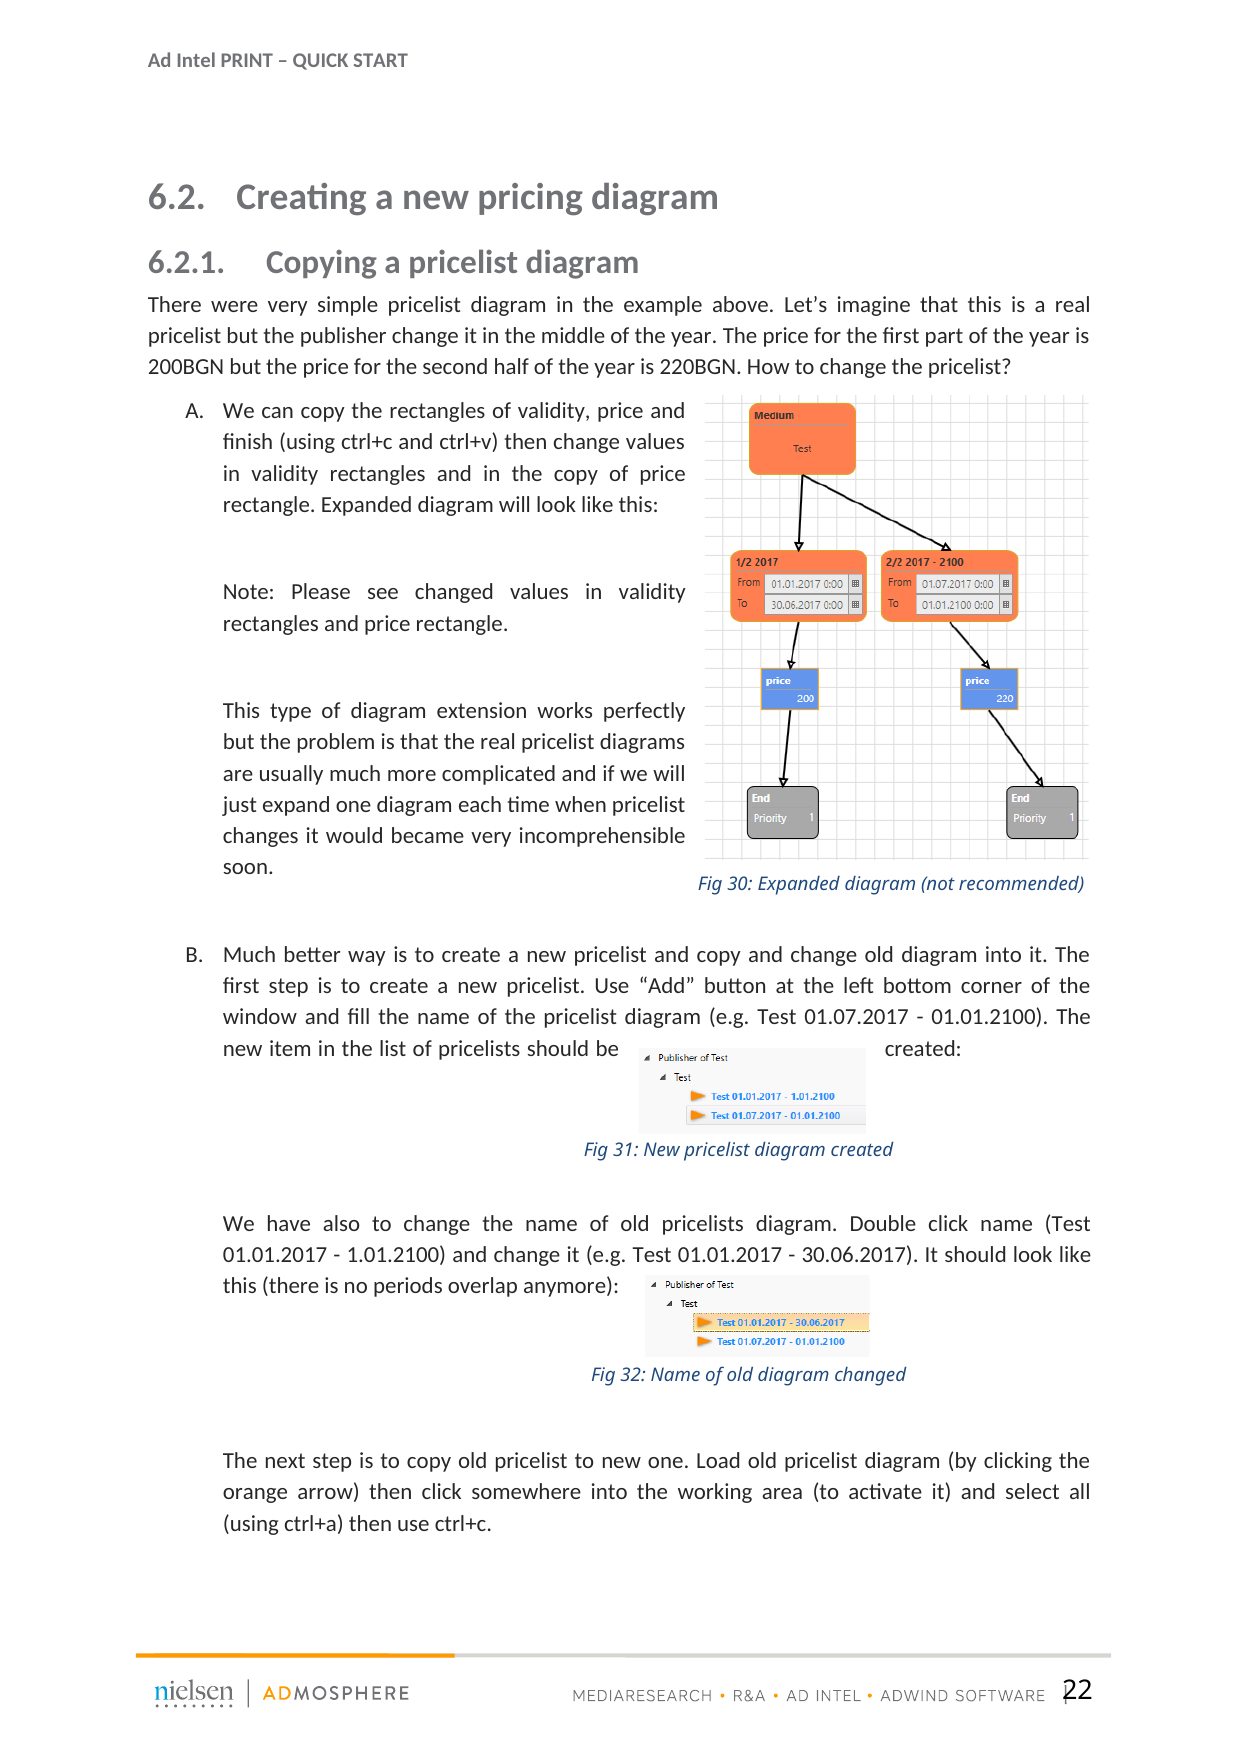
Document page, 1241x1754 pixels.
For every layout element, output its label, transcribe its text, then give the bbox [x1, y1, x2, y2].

text This type of diagram extension works perfectly but the problem is that the real pricelist diagrams are usually much more complicated and if we will just expand one diagram each time when pricelist changes it would became very incomprehensible soon. [223, 693, 1093, 881]
text We have also to change the name of old pricelists diagram. Double click name (Test 01.01.2017 - 1.01.2100) and change it (e.g. Test 01.01.2017 - 30.06.2017). It should look like this (there is no periods overlap anymore): [223, 1206, 1093, 1300]
text Note: Please see changed values in validity rectangles and price rectangle. [223, 575, 704, 637]
picture [704, 395, 1088, 858]
subtitle Copying a pricelist diagram [148, 243, 1093, 281]
list We can copy the rectangles of validity, price and finish (using ctrl+c and ctrl+v) then change values in validity rectangles and in the copy of price rectangle. Expanded diagram will look like this: [185, 393, 1093, 518]
picture [637, 1048, 866, 1133]
text There were very simple pricelist diagram in the example above. Let’s imagine that this is a real pricelist but the publisher change it in the middle of the year. The price for the first part of the year is 200BGN but the price for the second half of the year is 220BGN. How to change the pricelist? [148, 287, 1093, 381]
subtitle Creating a new pricing diagram [148, 173, 1093, 218]
text The next step is to copy old pricelist to new one. Load old pricelist diagram (by clicking the orange arrow) then click somewhere into the working area (to activate it) and select all (using ctrl+a) then use ctrl+c. [223, 1443, 1093, 1537]
picture [644, 1275, 869, 1357]
list Much better way is to create a new pricelist and copy and change old diagram into it. The first step is to create a new pricelist. Use “Add” button at the left bottom corner of the window and fill the name of the pricelist diagram (e.g. Test 01.07.2017 - 01.01.2100). The new item in the list of pricelists should be created: [185, 937, 1093, 1062]
